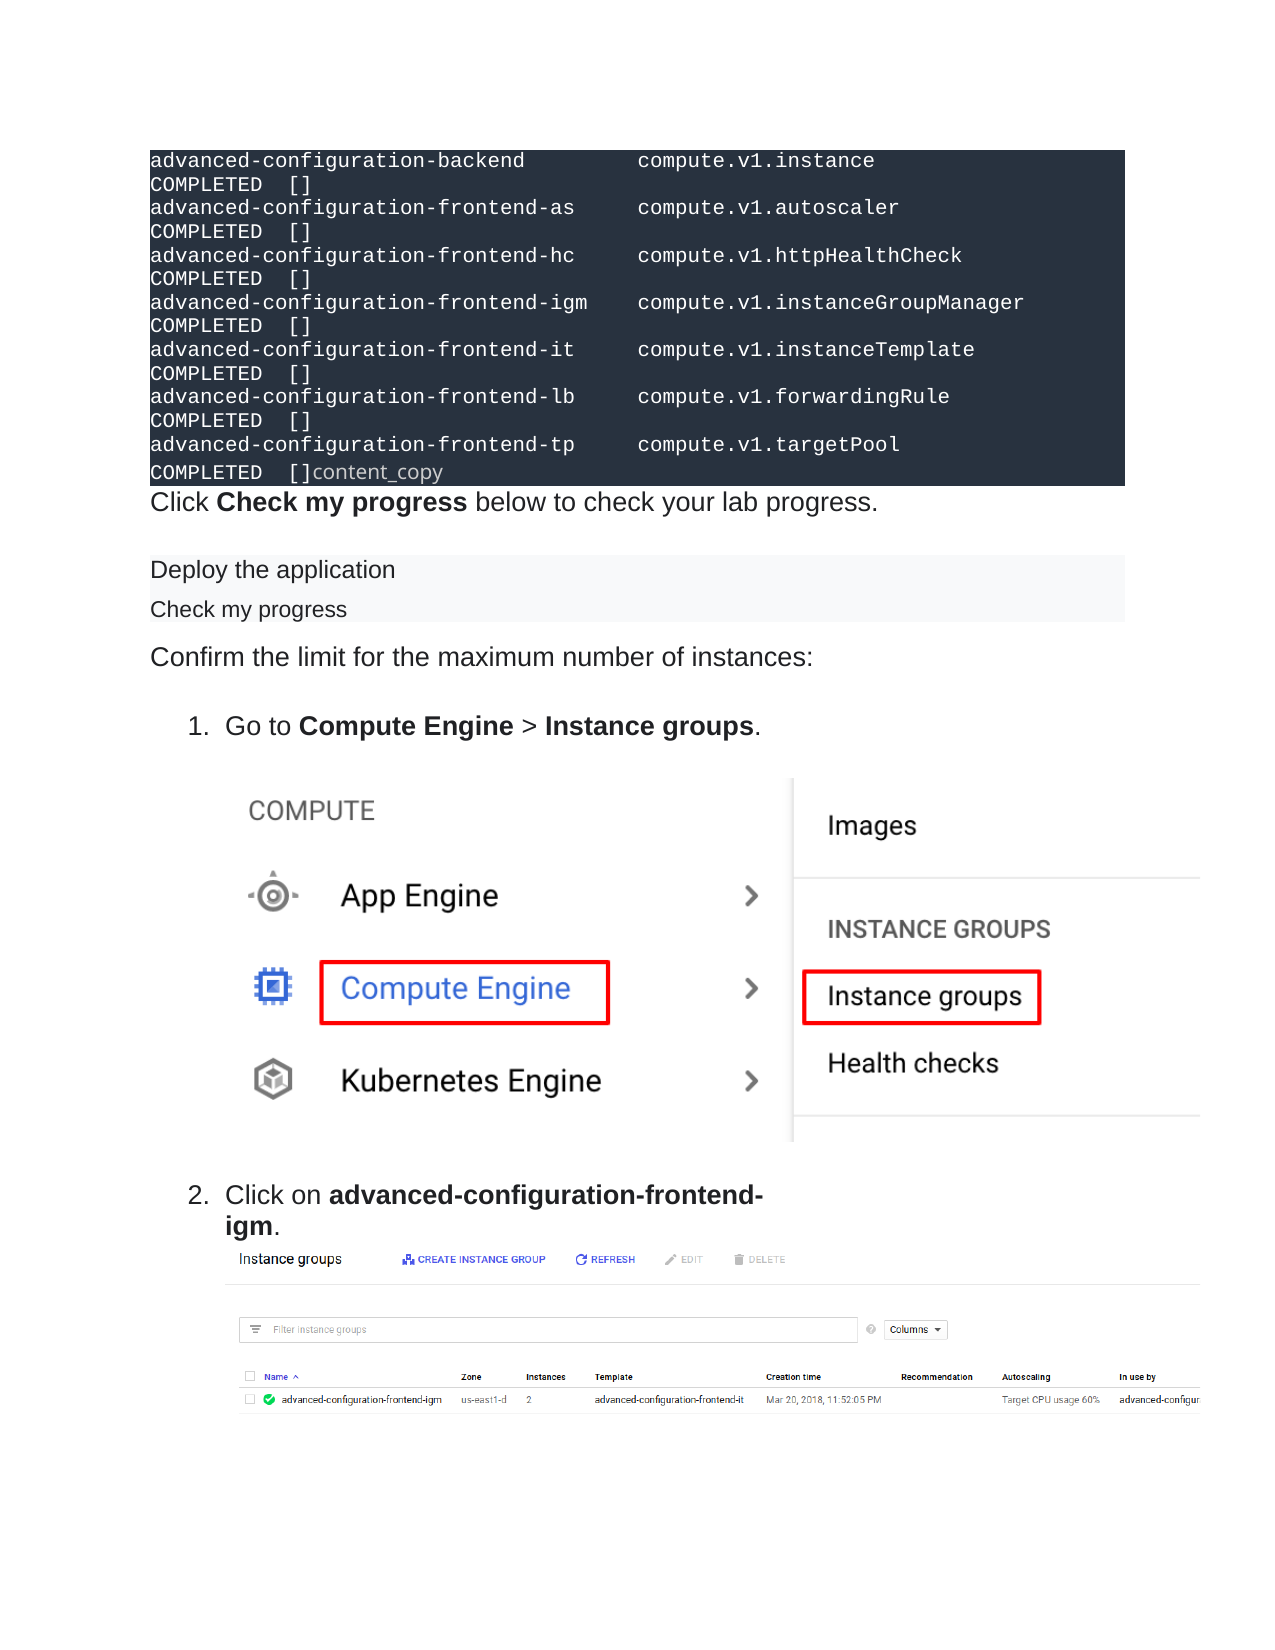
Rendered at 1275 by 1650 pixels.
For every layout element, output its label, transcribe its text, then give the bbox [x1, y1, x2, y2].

picture [225, 1241, 1200, 1461]
text advanced-configuration-frontend-igm compute.v1.instanceGroupManager COMPLETED [] [312, 292, 1125, 339]
text advanced-configuration-frontend-lb compute.v1.forwardingRule COMPLETED [] [312, 386, 1125, 434]
text advanced-configuration-frontend-as compute.v1.autoscaler COMPLETED [] [312, 197, 1125, 244]
text Click Check my progress below to check your lab progress. [150, 486, 1125, 517]
list Go to Compute Engine > Instance groups. [187, 710, 1125, 741]
text Check my progress [150, 596, 1125, 622]
text advanced-configuration-frontend-tp compute.v1.targetPool COMPLETED []content_copy [150, 434, 1125, 486]
text advanced-configuration-frontend-hc compute.v1.httpHealthCheck COMPLETED [] [150, 244, 1125, 292]
text Deploy the application [150, 555, 1125, 583]
text advanced-configuration-frontend-it compute.v1.instanceTemplate COMPLETED [] [312, 339, 1125, 386]
text advanced-configuration-backend compute.v1.instance COMPLETED [] [312, 150, 1125, 197]
picture [225, 778, 1200, 1142]
text Confirm the limit for the maximum number of instances: [150, 641, 1125, 672]
